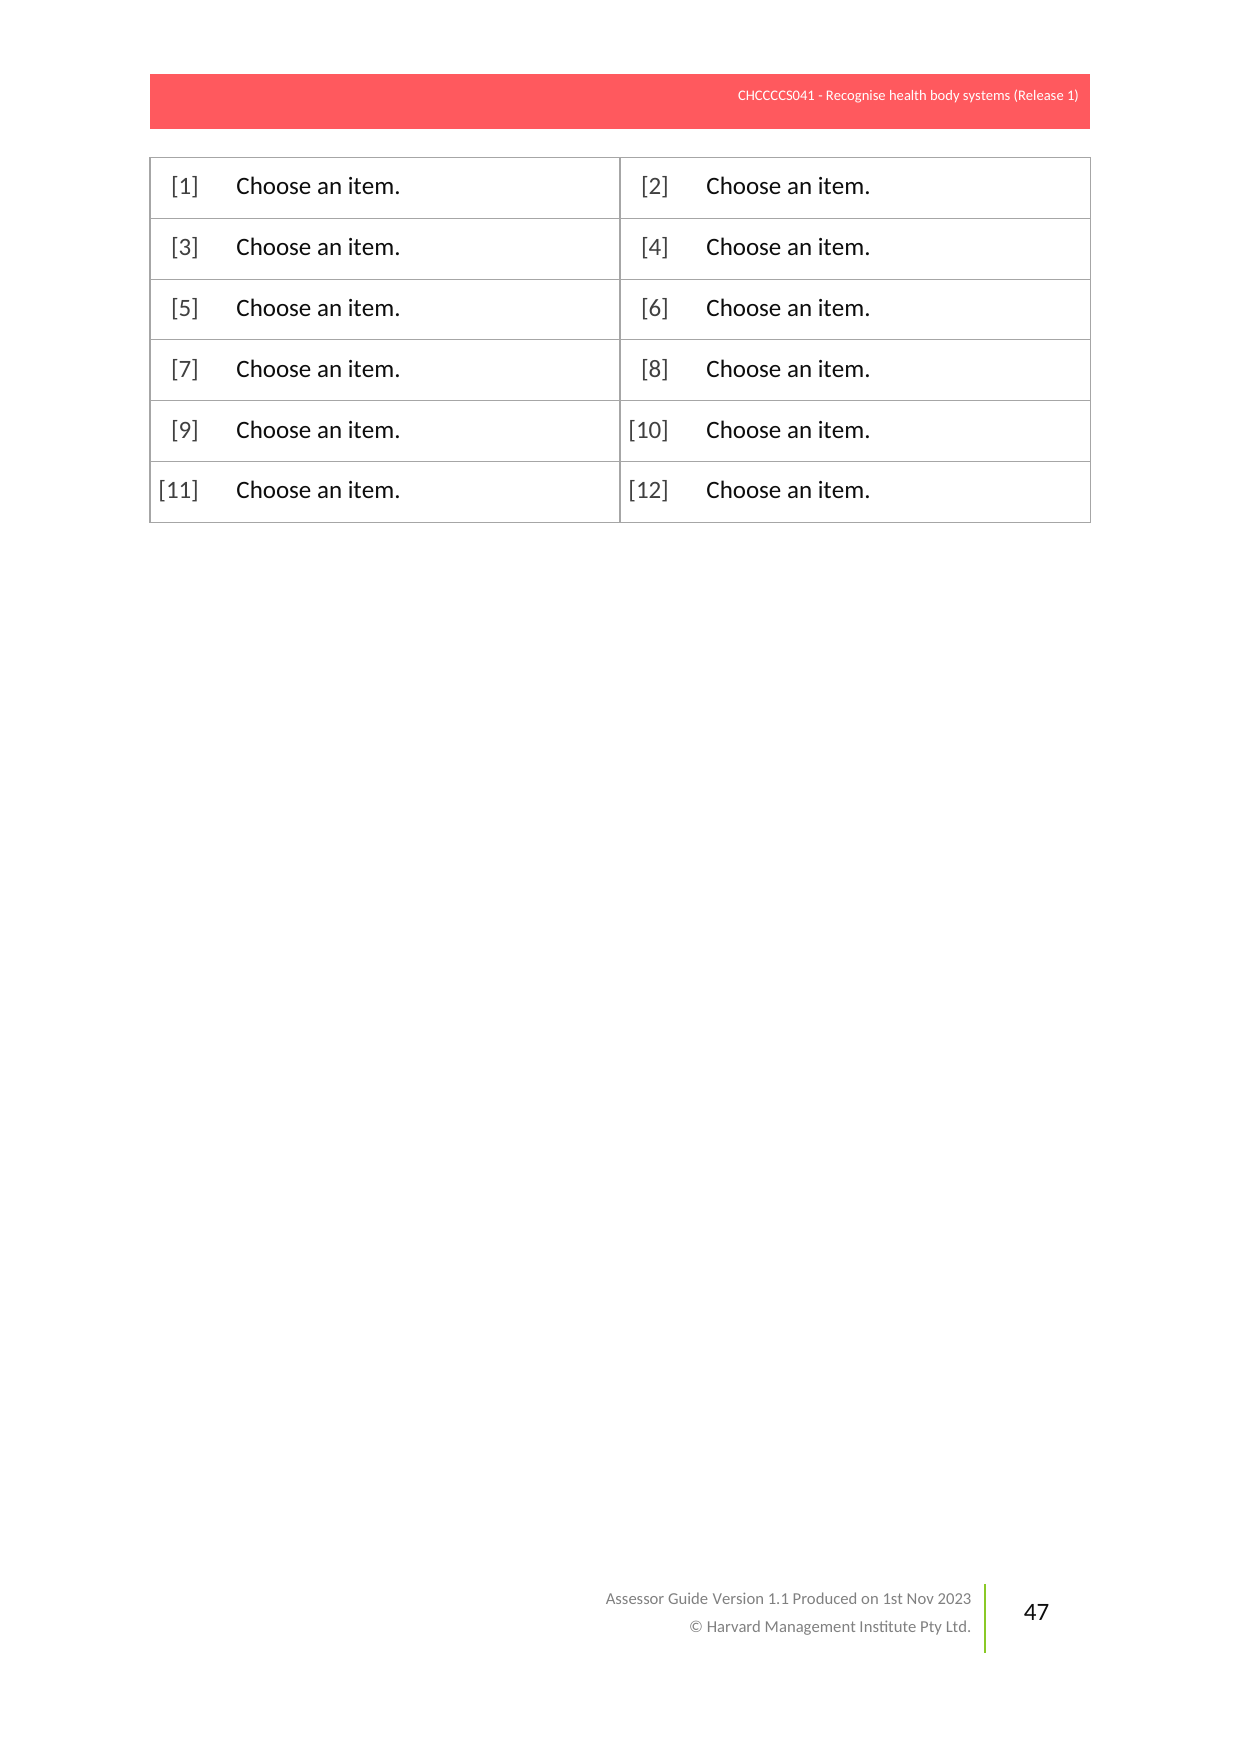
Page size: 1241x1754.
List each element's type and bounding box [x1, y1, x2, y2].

table_header [621, 158, 1090, 218]
table_cell [621, 401, 1090, 461]
table_cell [621, 219, 1090, 278]
table_cell [621, 280, 1090, 339]
table_cell [151, 280, 619, 339]
table_cell [151, 462, 619, 522]
table_header [151, 158, 619, 218]
table_cell [621, 462, 1090, 522]
table_cell [151, 219, 619, 278]
table_cell [621, 340, 1090, 400]
table_cell [151, 401, 619, 461]
table_cell [151, 340, 619, 400]
